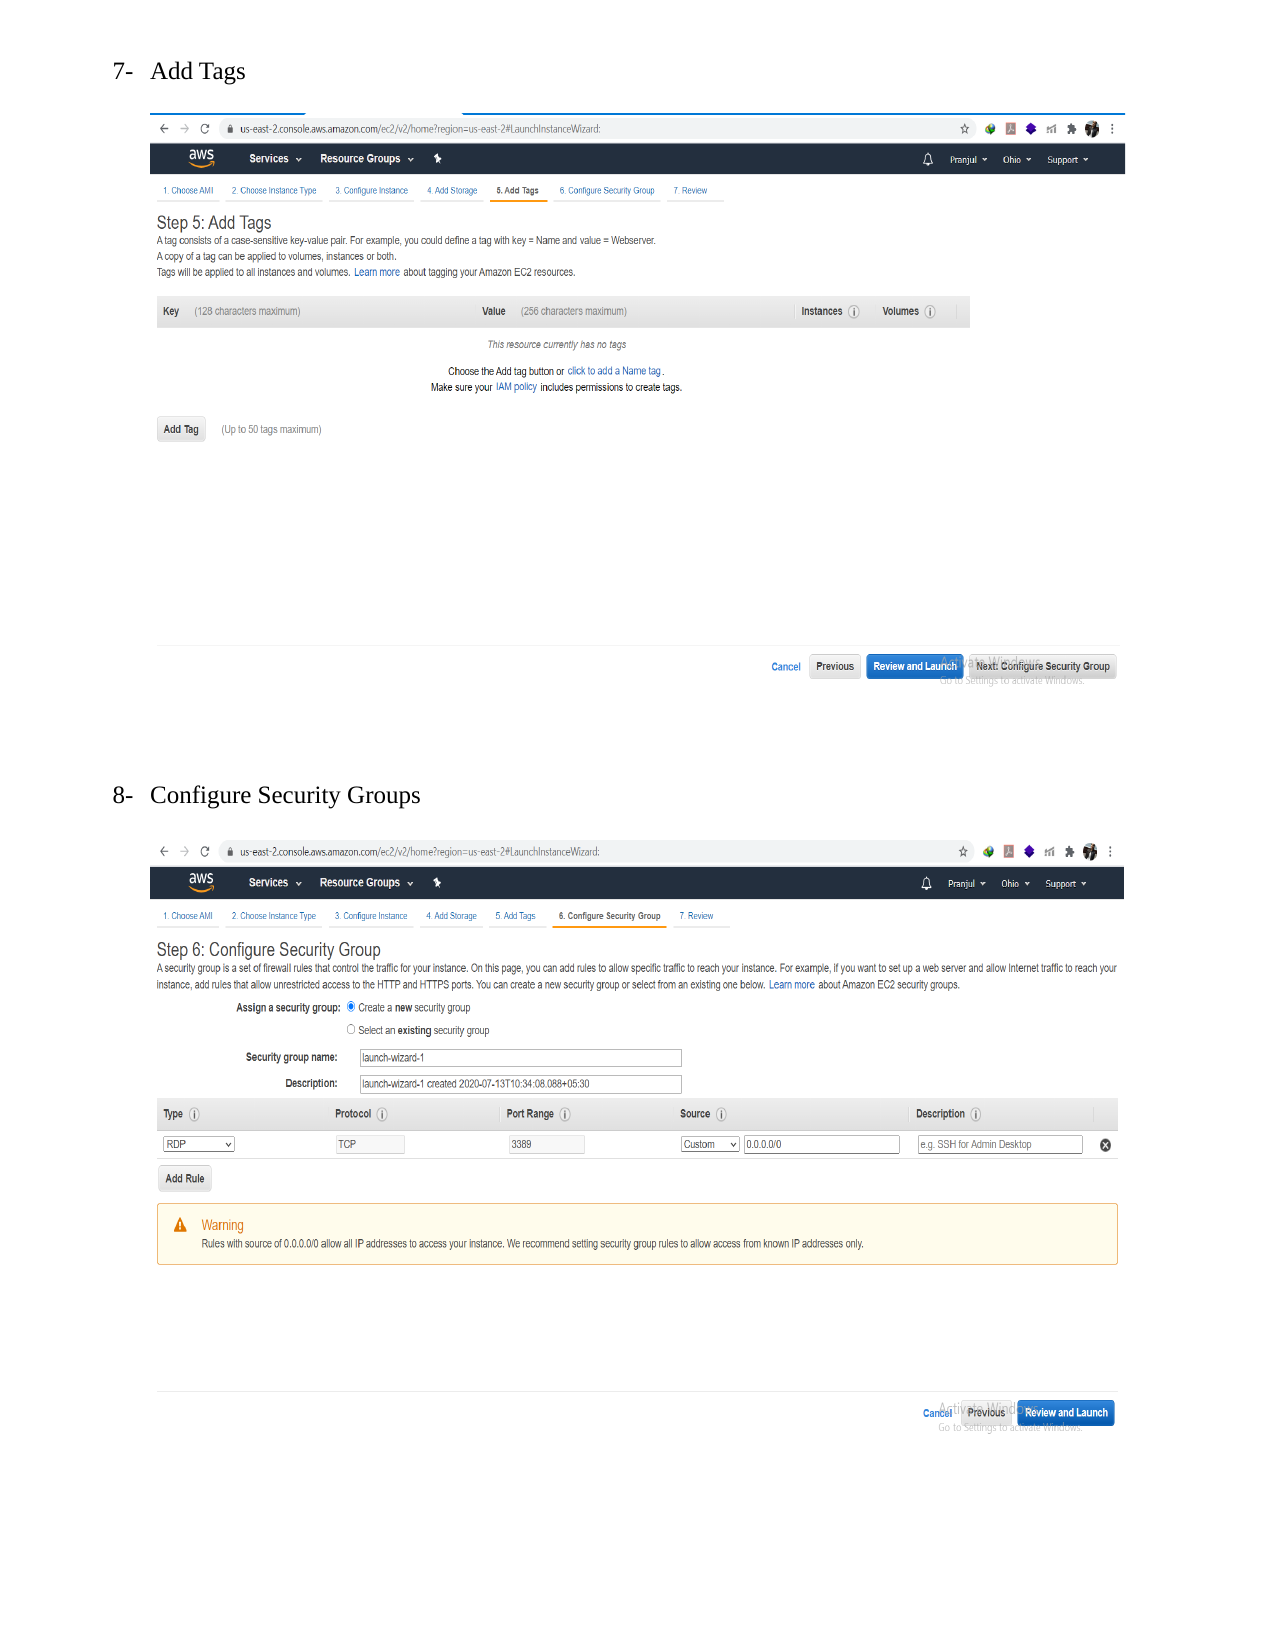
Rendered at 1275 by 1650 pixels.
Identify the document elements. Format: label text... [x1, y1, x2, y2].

list Configure Security Groups [112, 780, 1200, 809]
list Add Tags [112, 56, 1200, 85]
picture [150, 113, 1125, 694]
picture [150, 837, 1124, 1442]
